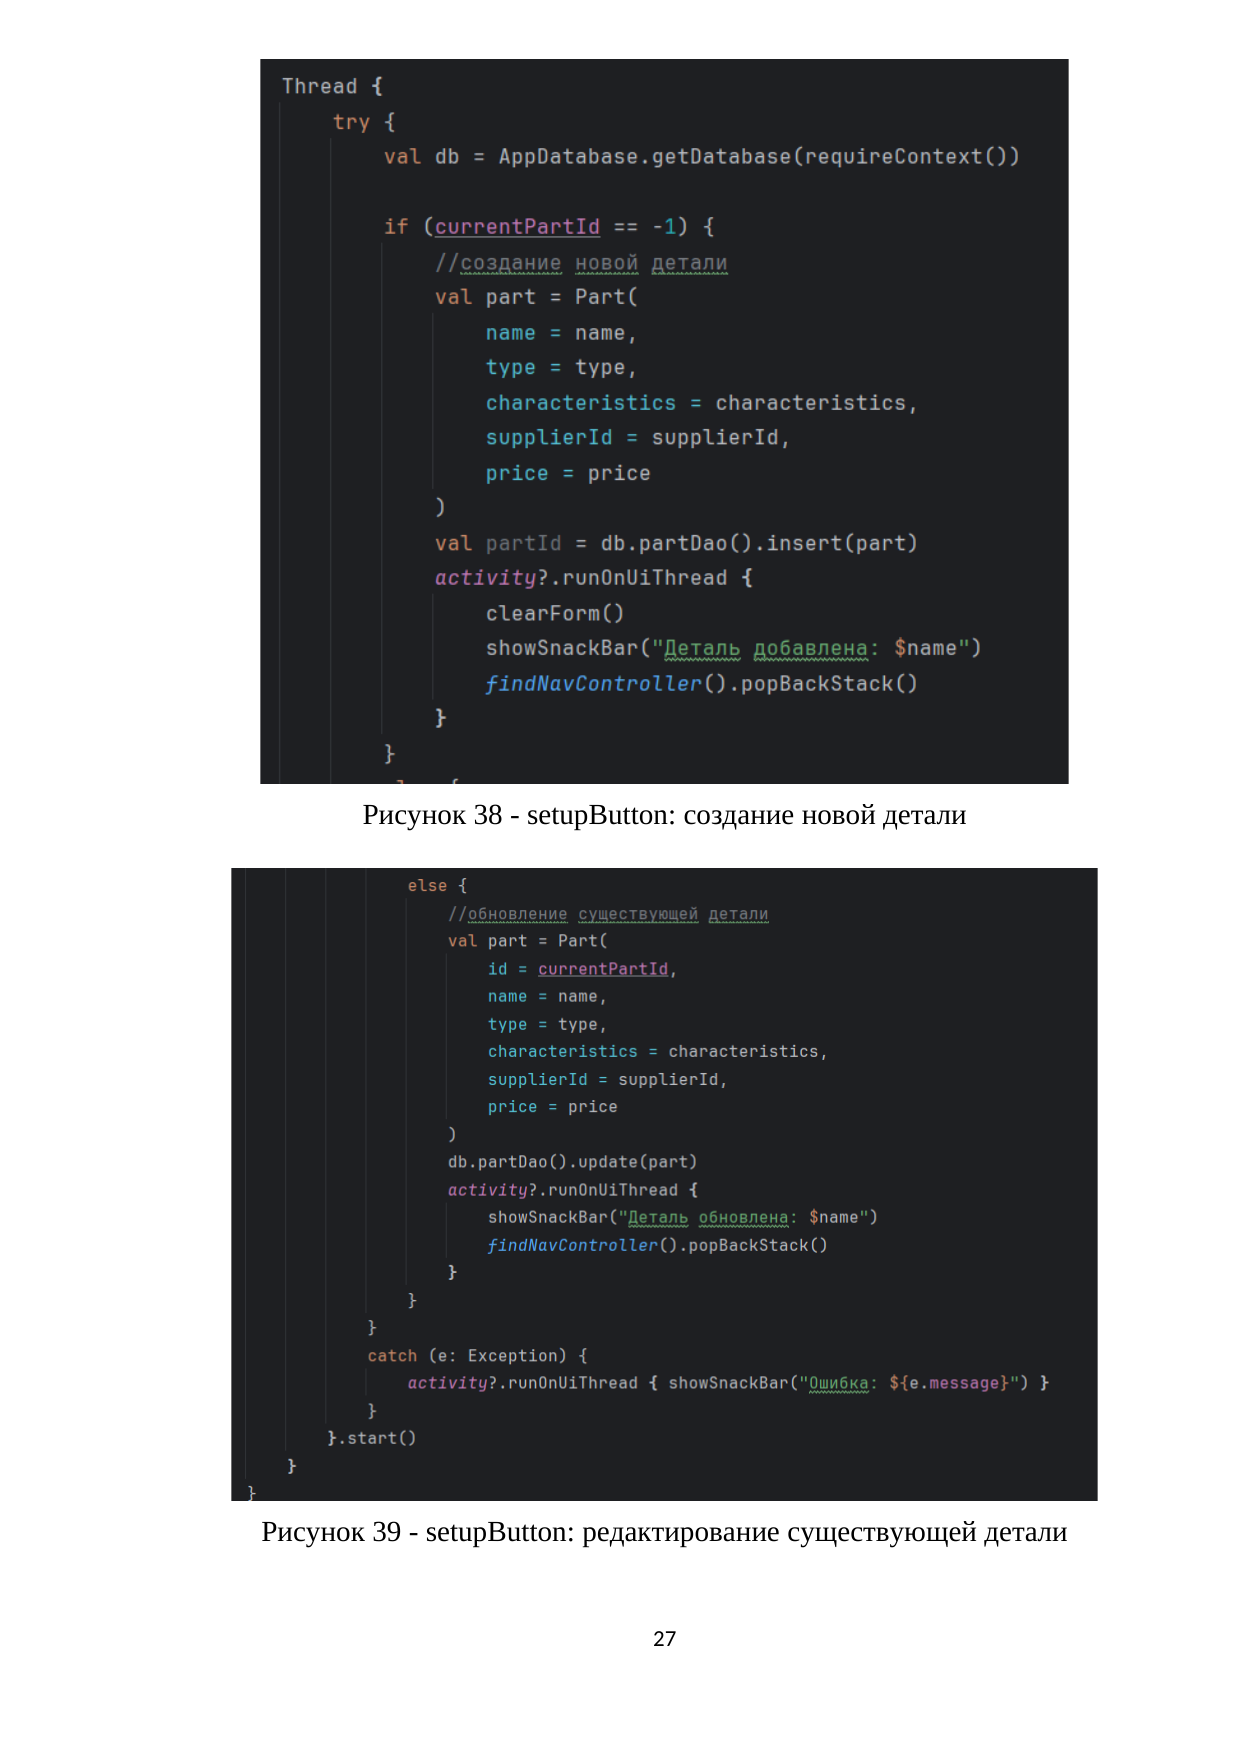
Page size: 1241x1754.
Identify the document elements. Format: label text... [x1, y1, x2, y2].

text Рисунок 38 - setupButton: создание новой детали [177, 797, 1152, 831]
text Рисунок 39 - setupButton: редактирование существующей детали [177, 1514, 1152, 1548]
picture [260, 59, 1069, 784]
picture [231, 868, 1098, 1501]
